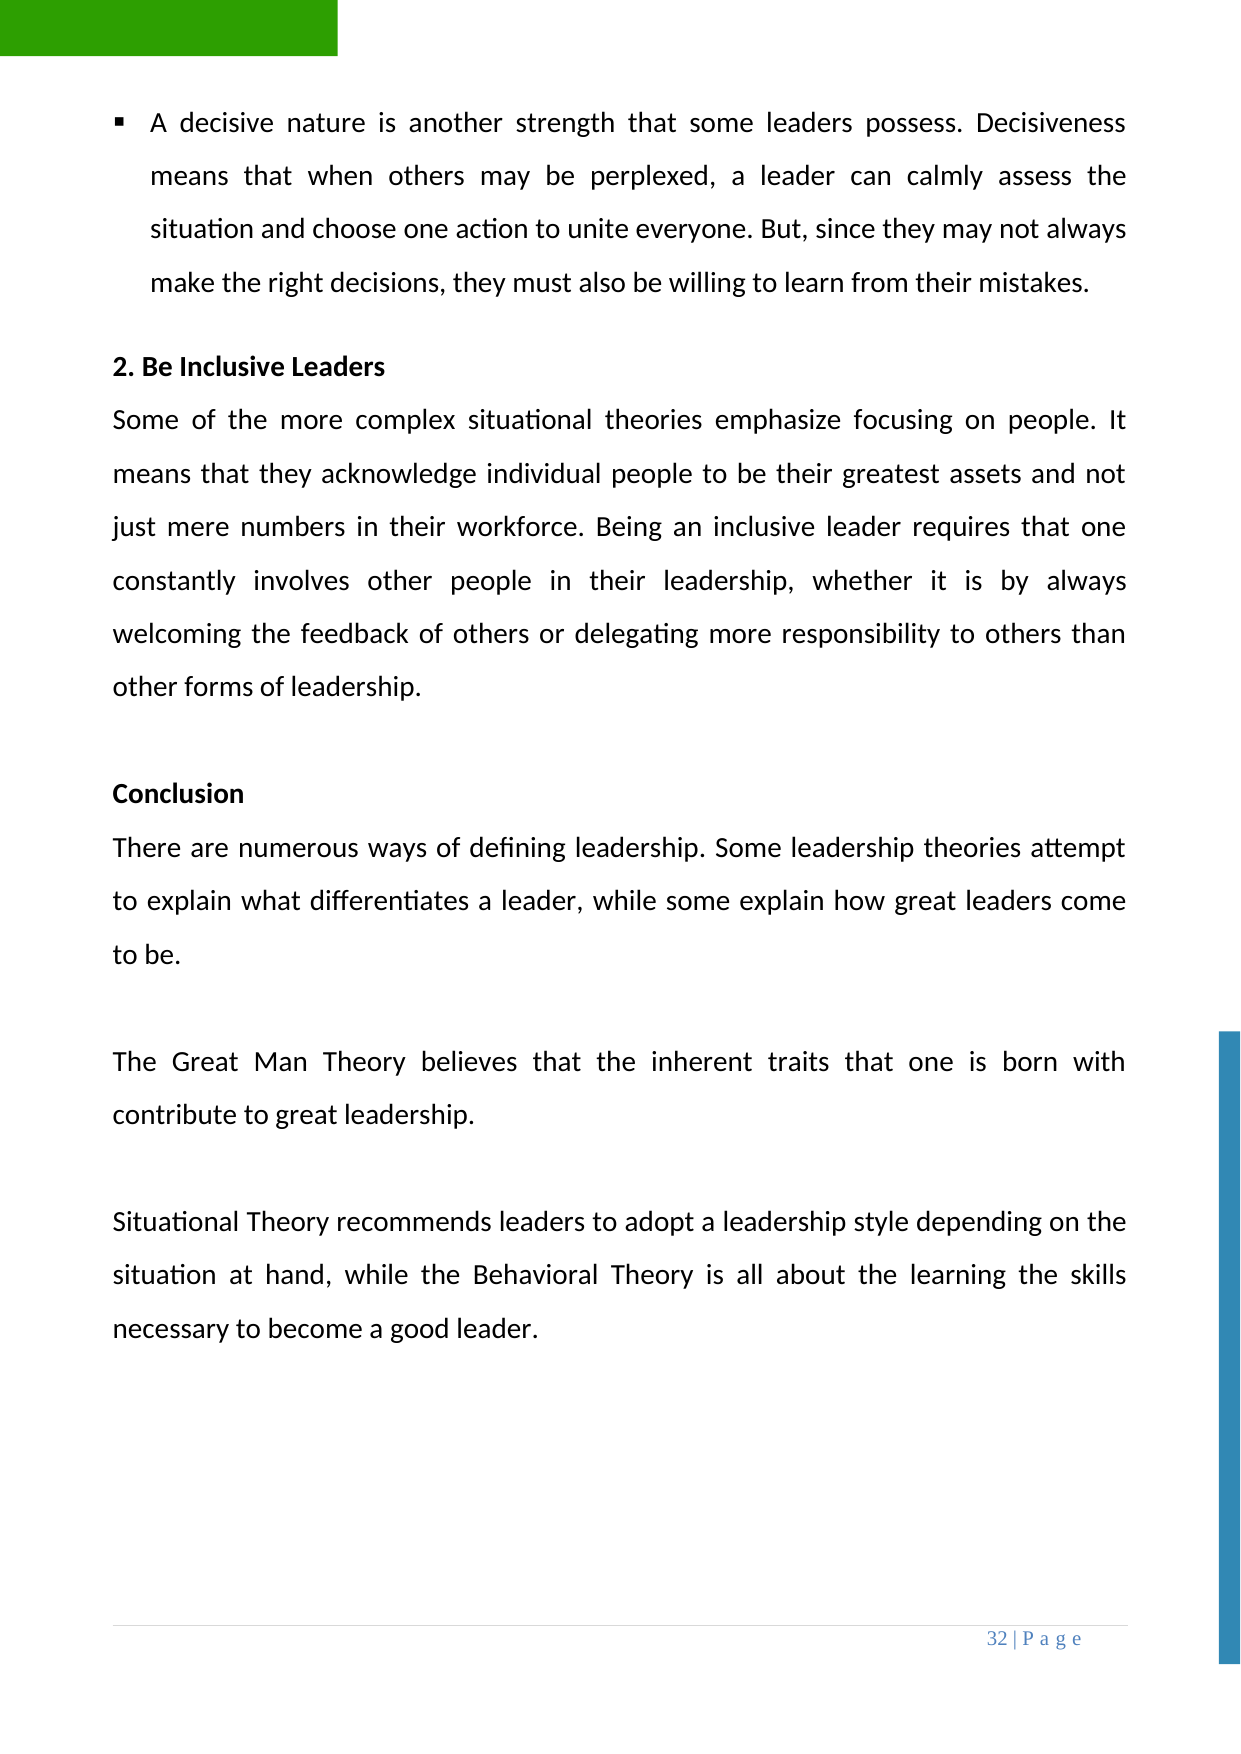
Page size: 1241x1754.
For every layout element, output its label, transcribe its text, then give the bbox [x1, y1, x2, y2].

text Some of the more complex situational theories emphasize focusing on people. It means that they acknowledge individual people to be their greatest assets and not just mere numbers in their workforce. Being an inclusive leader requires that one constantly involves other people in their leadership, whether it is by always welcoming the feedback of others or delegating more responsibility to others than other forms of leadership. [112, 401, 1128, 704]
text The Great Man Theory believes that the inherent traits that one is born with contribute to great leadership. [112, 1043, 1128, 1132]
text Situational Theory recommends leaders to adopt a leadership style depending on the situation at hand, while the Behavioral Theory is all about the learning the skills necessary to become a good leader. [112, 1203, 1128, 1345]
list A decisive nature is another strength that some leaders possess. Decisiveness means that when others may be perplexed, a leader can calmly assess the situation and choose one action to unite everyone. But, since they may not always make the right decisions, they must also be willing to learn from their mistakes. [112, 104, 1128, 300]
text There are numerous ways of defining leadership. Some leadership theories attempt to explain what differentiates a leader, while some explain how great leaders come to be. [112, 829, 1128, 971]
text Conclusion [112, 775, 1128, 811]
text 2. Be Inclusive Leaders [112, 348, 1128, 383]
